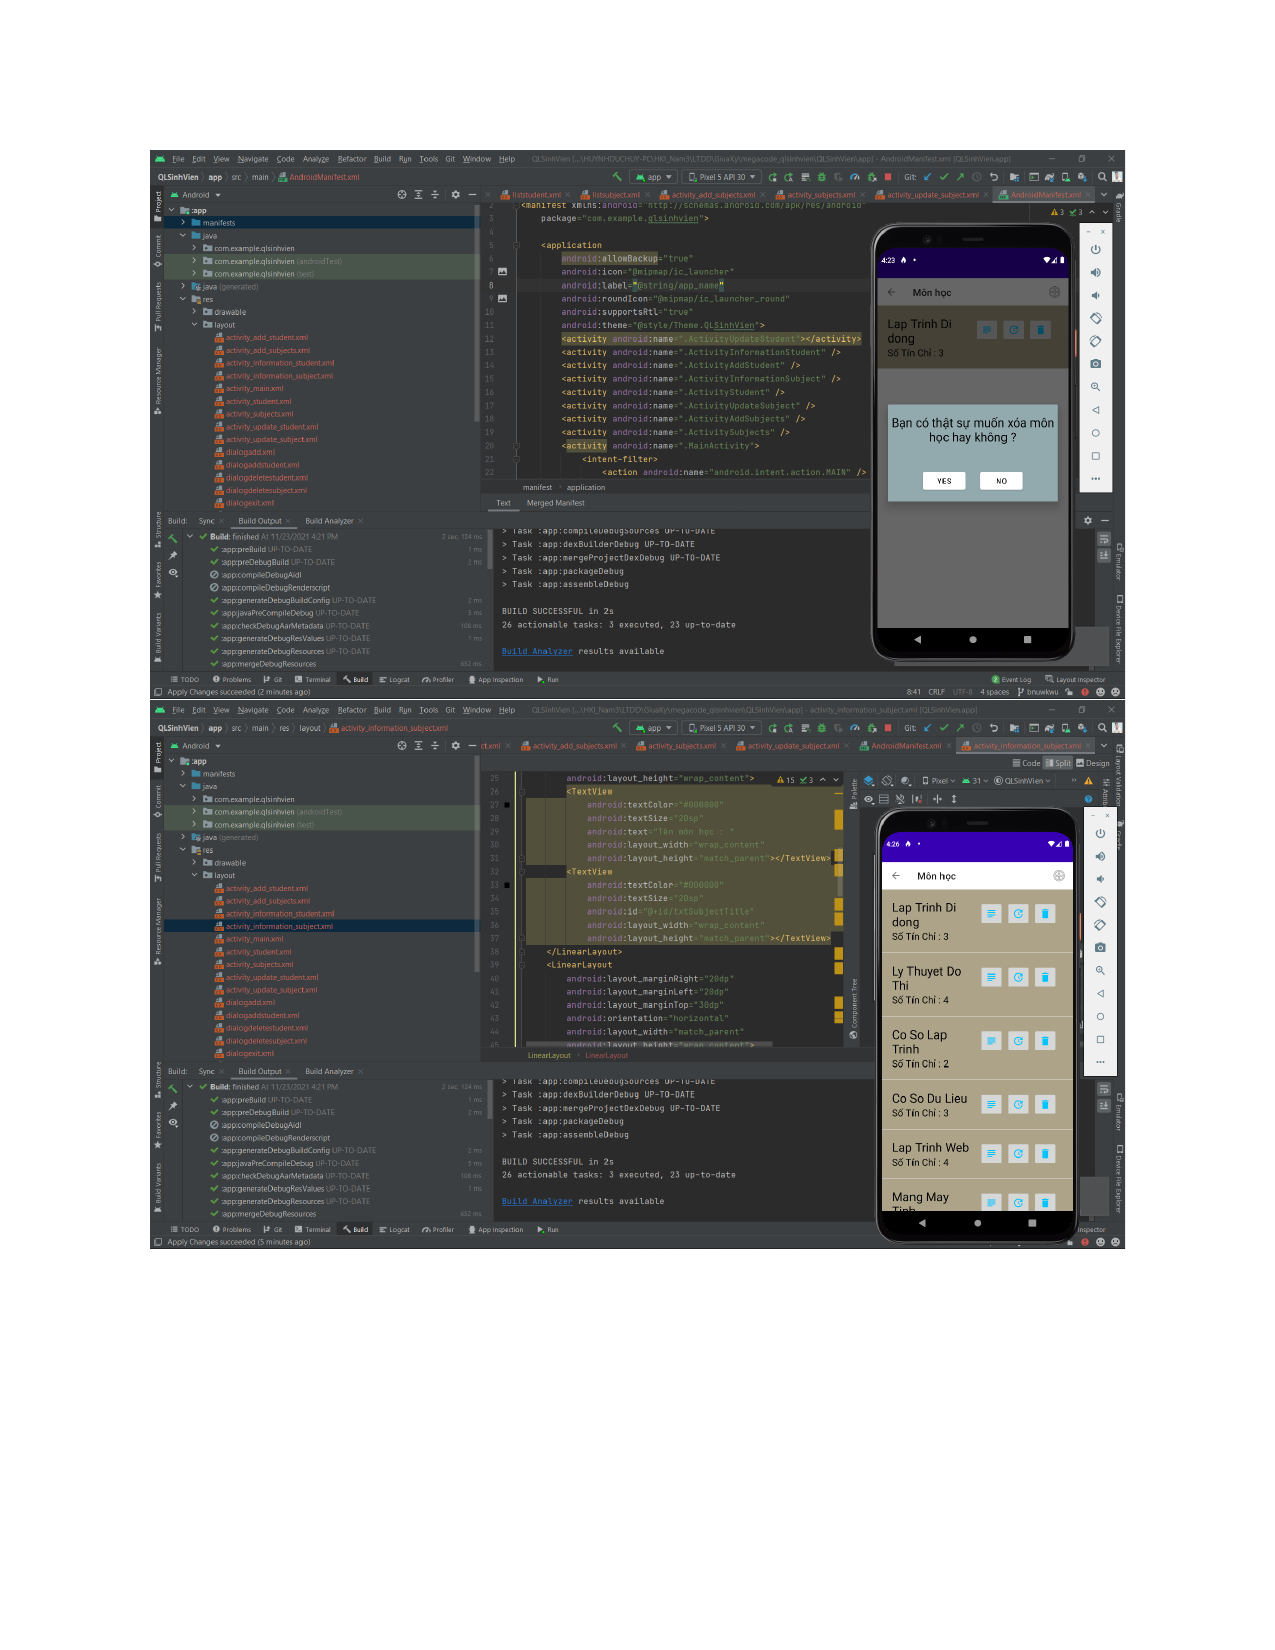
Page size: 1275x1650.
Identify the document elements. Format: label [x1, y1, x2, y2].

picture [150, 700, 1125, 1249]
picture [150, 150, 1125, 699]
